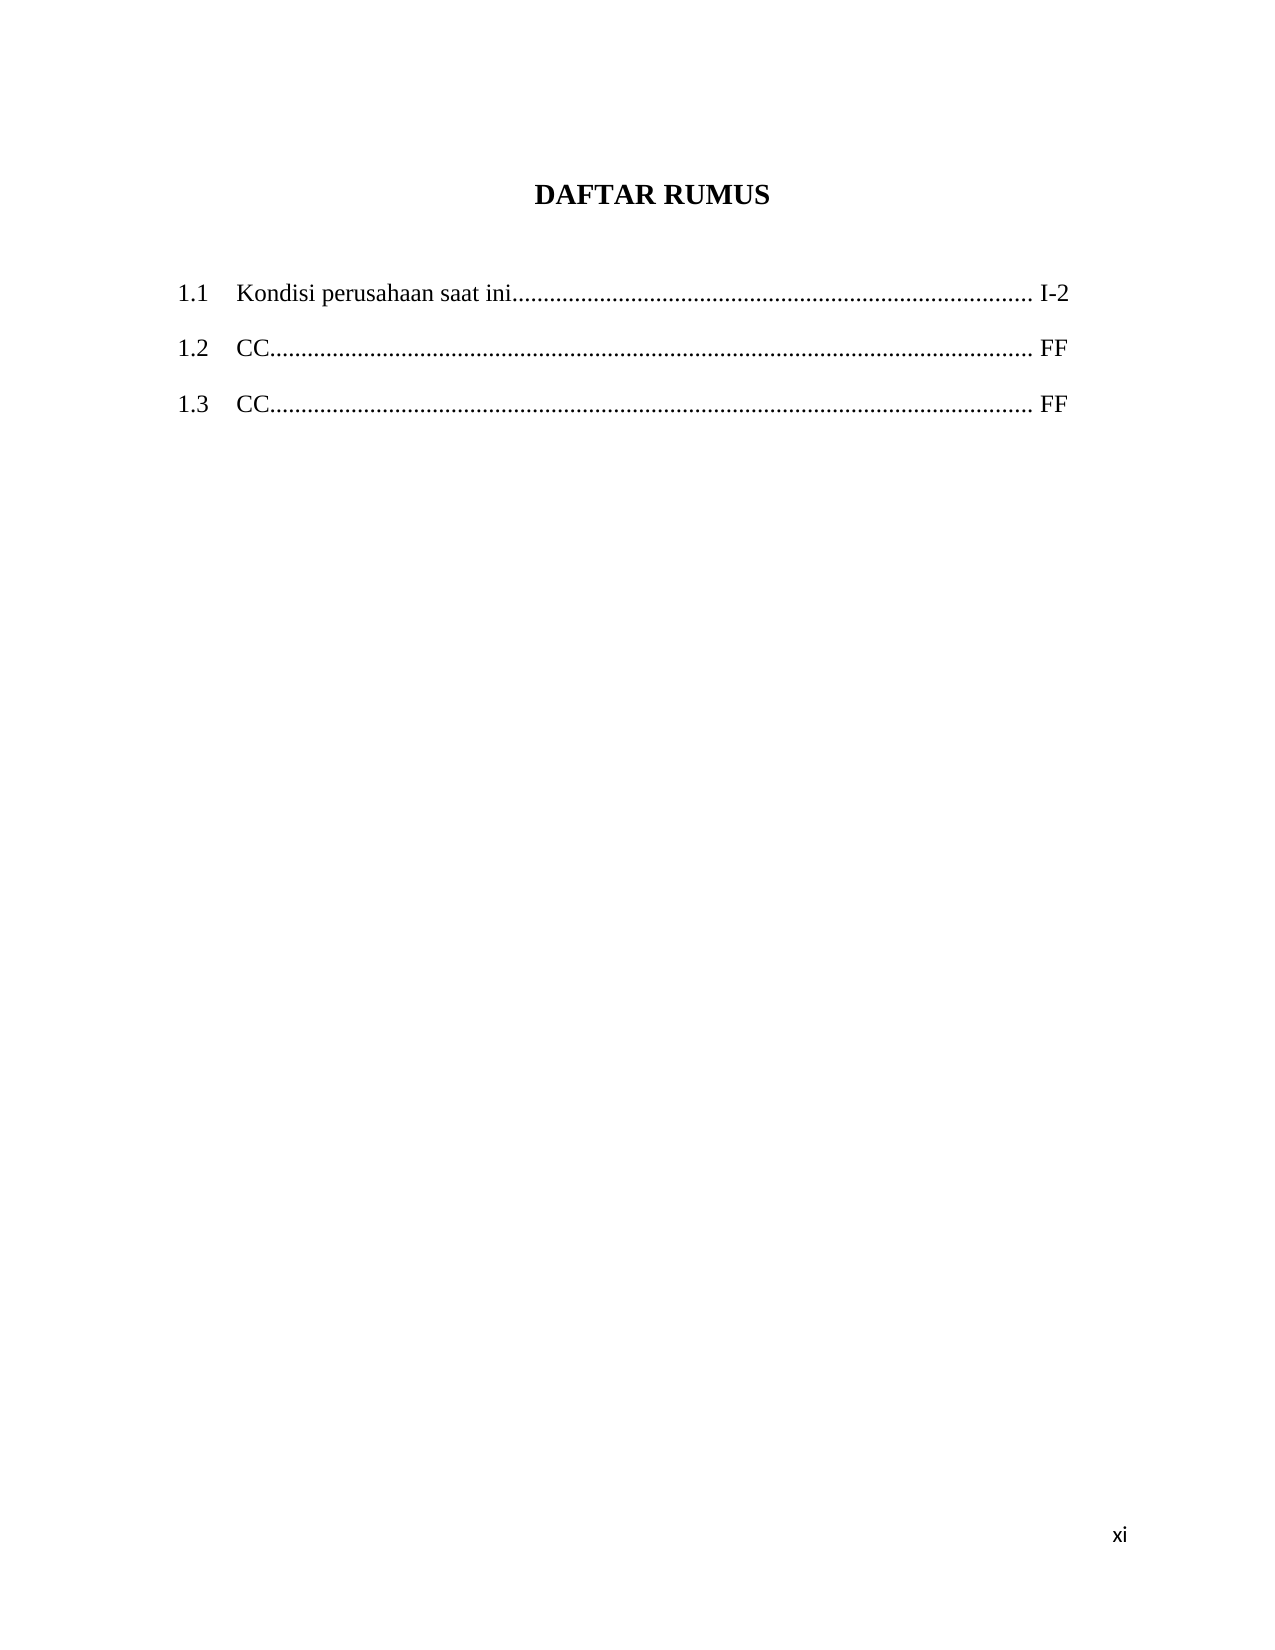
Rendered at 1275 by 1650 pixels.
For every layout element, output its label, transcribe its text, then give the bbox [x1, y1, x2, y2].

list Kondisi perusahaan saat ini I-2 [177, 278, 1127, 307]
list CC FF [177, 389, 1127, 418]
list CC FF [177, 333, 1127, 362]
text DAFTAR RUMUS [177, 177, 1127, 211]
